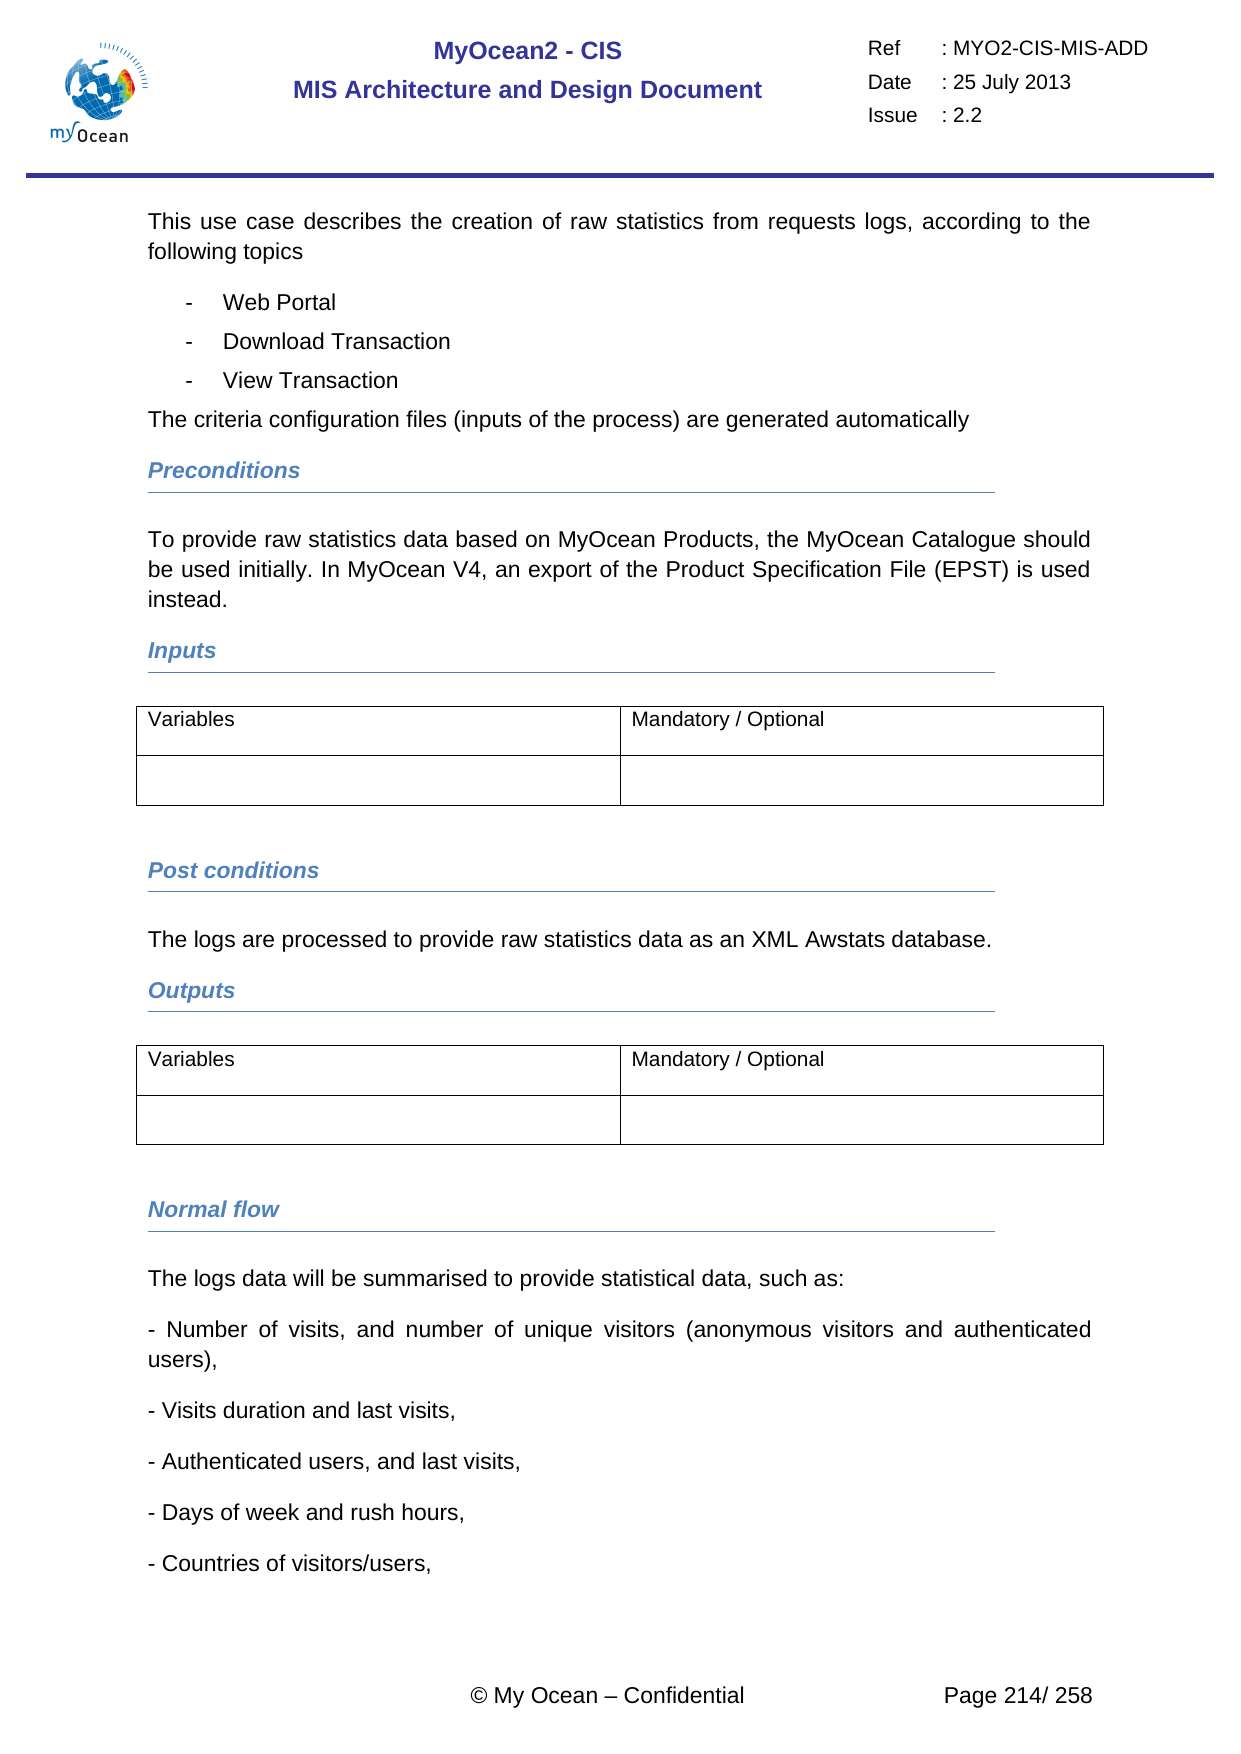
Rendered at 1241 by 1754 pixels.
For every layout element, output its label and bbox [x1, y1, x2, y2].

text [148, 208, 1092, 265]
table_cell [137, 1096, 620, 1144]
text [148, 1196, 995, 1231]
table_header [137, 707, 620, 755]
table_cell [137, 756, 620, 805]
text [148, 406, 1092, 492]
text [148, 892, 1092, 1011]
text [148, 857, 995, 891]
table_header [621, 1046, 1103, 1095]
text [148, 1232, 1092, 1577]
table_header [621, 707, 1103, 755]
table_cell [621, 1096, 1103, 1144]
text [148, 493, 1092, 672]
picture [37, 35, 158, 153]
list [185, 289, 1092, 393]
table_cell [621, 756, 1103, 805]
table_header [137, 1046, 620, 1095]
